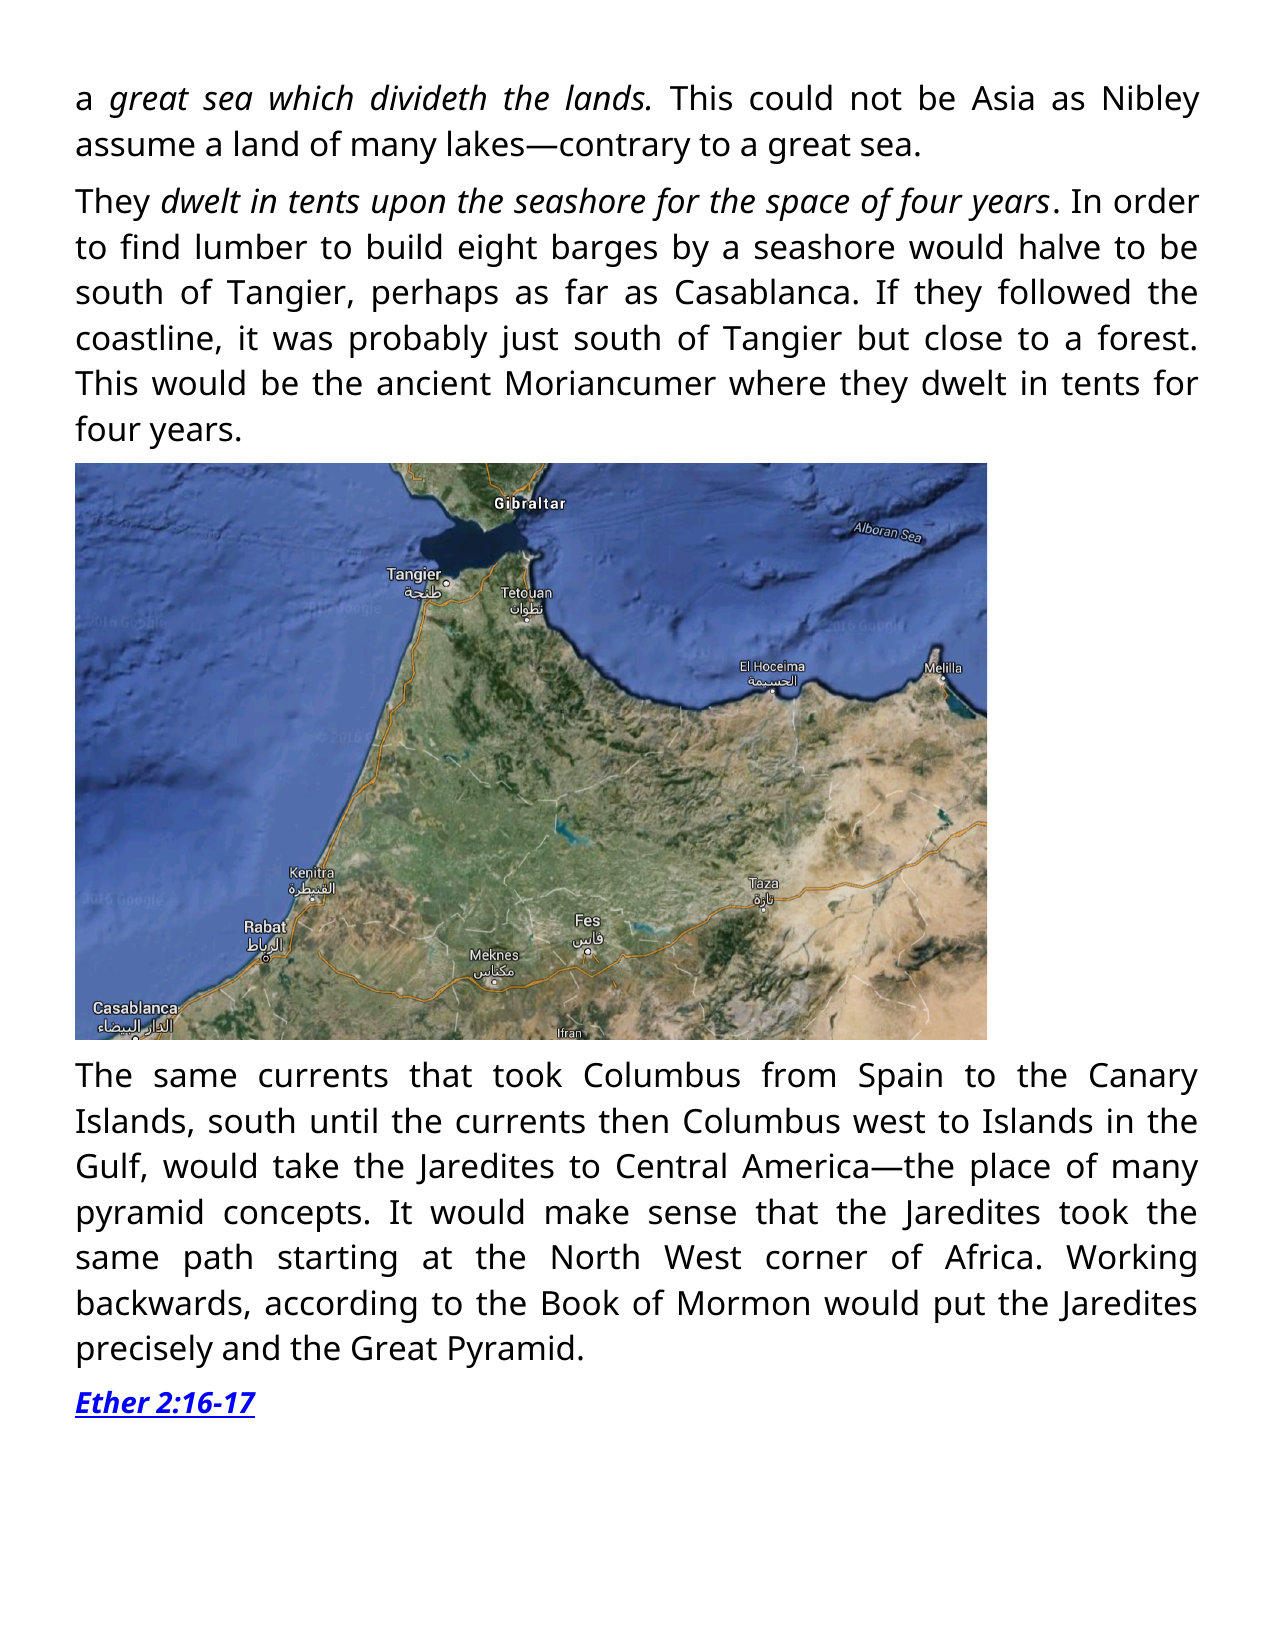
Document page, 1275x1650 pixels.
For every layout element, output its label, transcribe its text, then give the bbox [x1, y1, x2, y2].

picture [75, 463, 988, 1040]
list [75, 75, 1200, 166]
list The same currents that took Columbus from Spain to the Canary Islands, south until the currents then Columbus west to Islands in the Gulf, would take the Jaredites to Central America—the place of many pyramid concepts. It would make sense that the Jaredites took the same path starting at the North West corner of Africa. Working backwards, according to the Book of Mormon would put the Jaredites precisely and the Great Pyramid. [75, 1052, 1200, 1370]
list They dwelt in tents upon the seashore for the space of four years. In order to find lumber to build eight barges by a seashore would halve to be south of Tangier, perhaps as far as Casablanca. If they followed the coastline, it was probably just south of Tangier but close to a forest. This would be the ancient Moriancumer where they dwelt in tents for four years. [75, 178, 1200, 451]
list Ether 2:16-17 [75, 1383, 1050, 1422]
